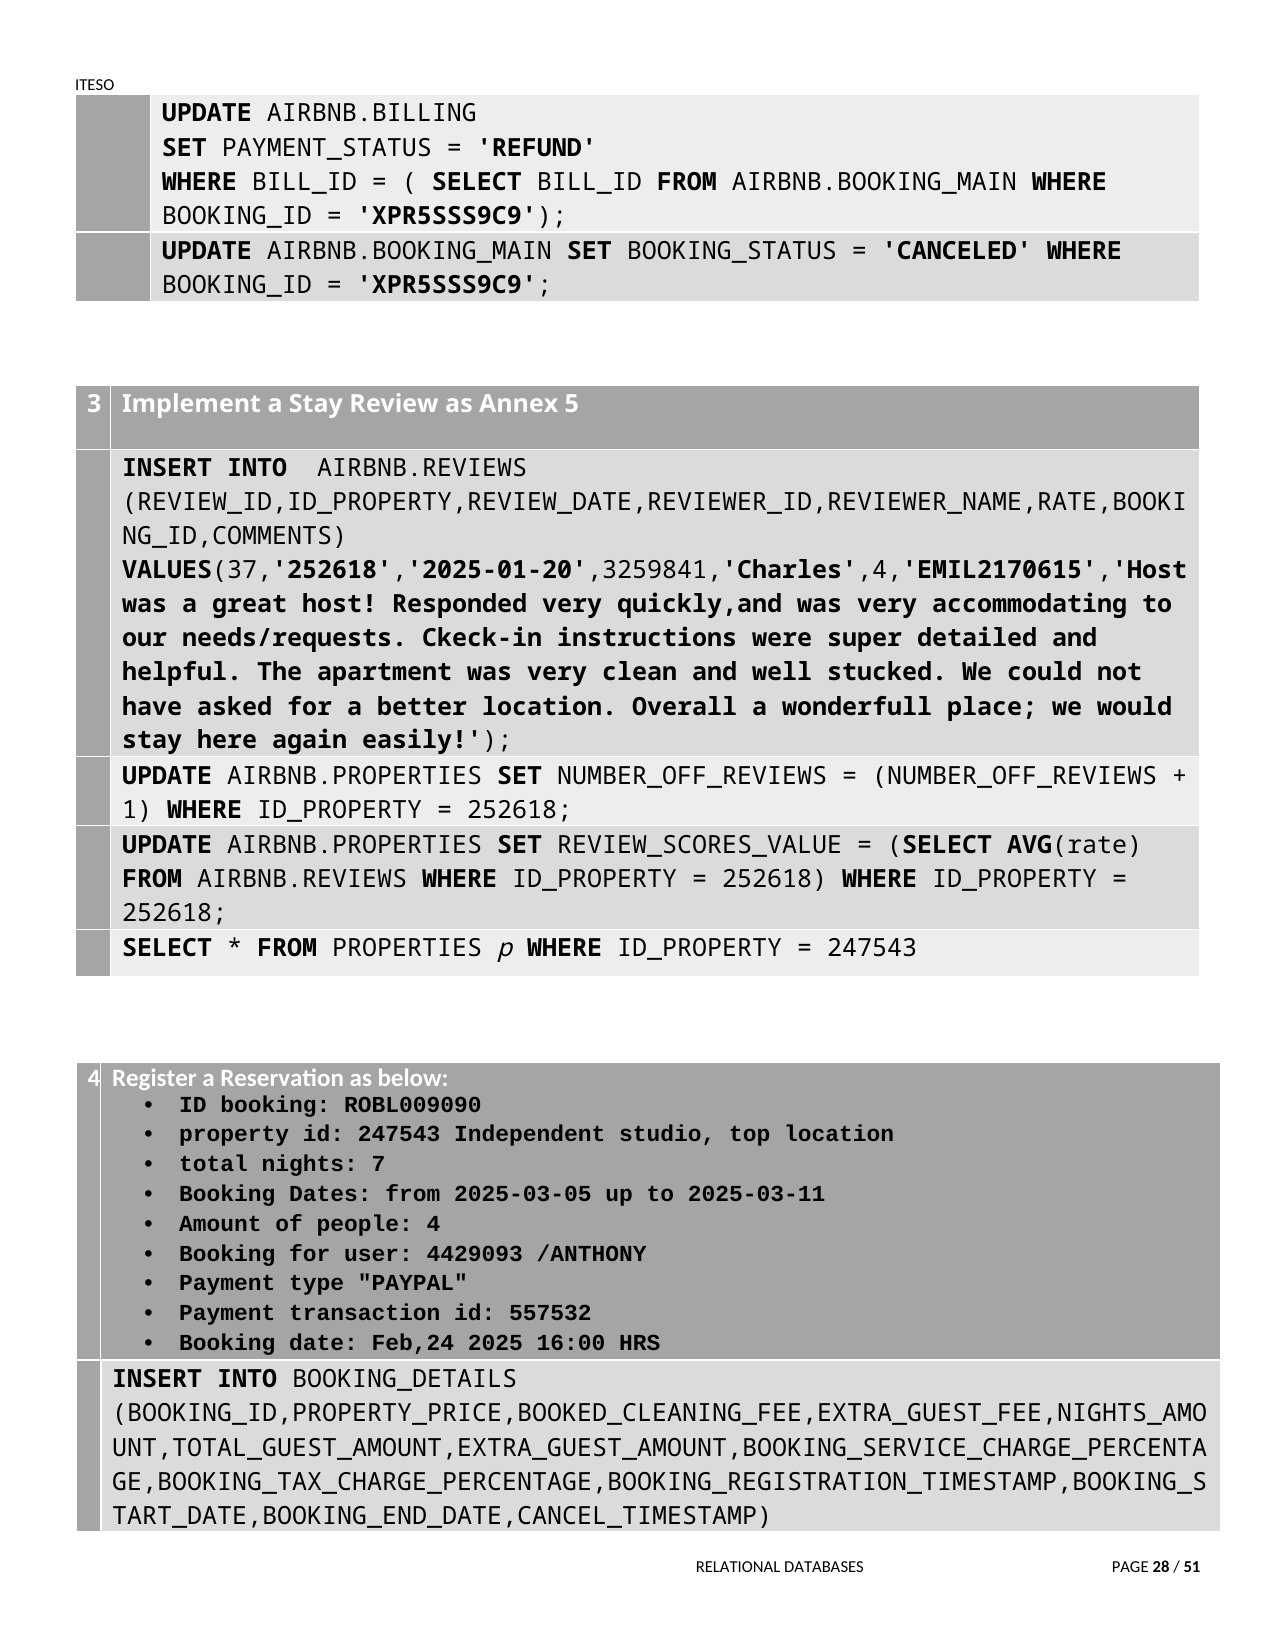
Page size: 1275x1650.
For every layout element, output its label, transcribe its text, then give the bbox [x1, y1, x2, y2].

table_cell [77, 1361, 100, 1531]
table_cell [76, 826, 110, 929]
table_cell UPDATE AIRBNB.BOOKING_MAIN SET BOOKING_STATUS = 'CANCELED' WHERE BOOKING_ID = 'XPR5SSS9C9'; [151, 233, 1199, 301]
table_cell INSERT INTO AIRBNB.REVIEWS (REVIEW_ID,ID_PROPERTY,REVIEW_DATE,REVIEWER_ID,REVIEWER_NAME,RATE,BOOKING_ID,COMMENTS) VALUES(37,'252618','2025-01-20',3259841,'Charles',4,'EMIL2170615','Host was a great host! Responded very quickly,and was very accommodating to our needs/requests. Ckeck-in instructions were super detailed and helpful. The apartment was very clean and well stucked. We could not have asked for a better location. Overall a wonderfull place; we would stay here again easily!'); [111, 450, 1199, 756]
table_cell [76, 930, 110, 976]
table_cell SELECT * FROM PROPERTIES p WHERE ID_PROPERTY = 247543 [111, 930, 1199, 976]
table_header Implement a Stay Review as Annex 5 [111, 386, 1199, 449]
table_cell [102, 1361, 1220, 1531]
table_header 4 [77, 1063, 100, 1359]
table_cell [76, 757, 110, 825]
table_cell [76, 450, 110, 756]
table_cell [76, 95, 150, 231]
table_cell UPDATE AIRBNB.PROPERTIES SET REVIEW_SCORES_VALUE = (SELECT AVG(rate) FROM AIRBNB.REVIEWS WHERE ID_PROPERTY = 252618) WHERE ID_PROPERTY = 252618; [111, 826, 1199, 929]
table_header Register a Reservation as below: ID booking: ROBL009090 property id: 247543 Independent studio, top location total nights: 7 Booking Dates: from 2025-03-05 up to 2025-03-11 Amount of people: 4 Booking for user: 4429093 /ANTHONY Payment type "PAYPAL" Payment transaction id: 557532 Booking date: Feb,24 2025 16:00 HRS [101, 1063, 1220, 1359]
table_cell [76, 233, 150, 301]
table_cell UPDATE AIRBNB.BILLING SET PAYMENT_STATUS = 'REFUND' WHERE BILL_ID = ( SELECT BILL_ID FROM AIRBNB.BOOKING_MAIN WHERE BOOKING_ID = 'XPR5SSS9C9'); [151, 95, 1199, 231]
table_header 3 [76, 386, 110, 449]
table_cell UPDATE AIRBNB.PROPERTIES SET NUMBER_OFF_REVIEWS = (NUMBER_OFF_REVIEWS + 1) WHERE ID_PROPERTY = 252618; [111, 757, 1199, 825]
